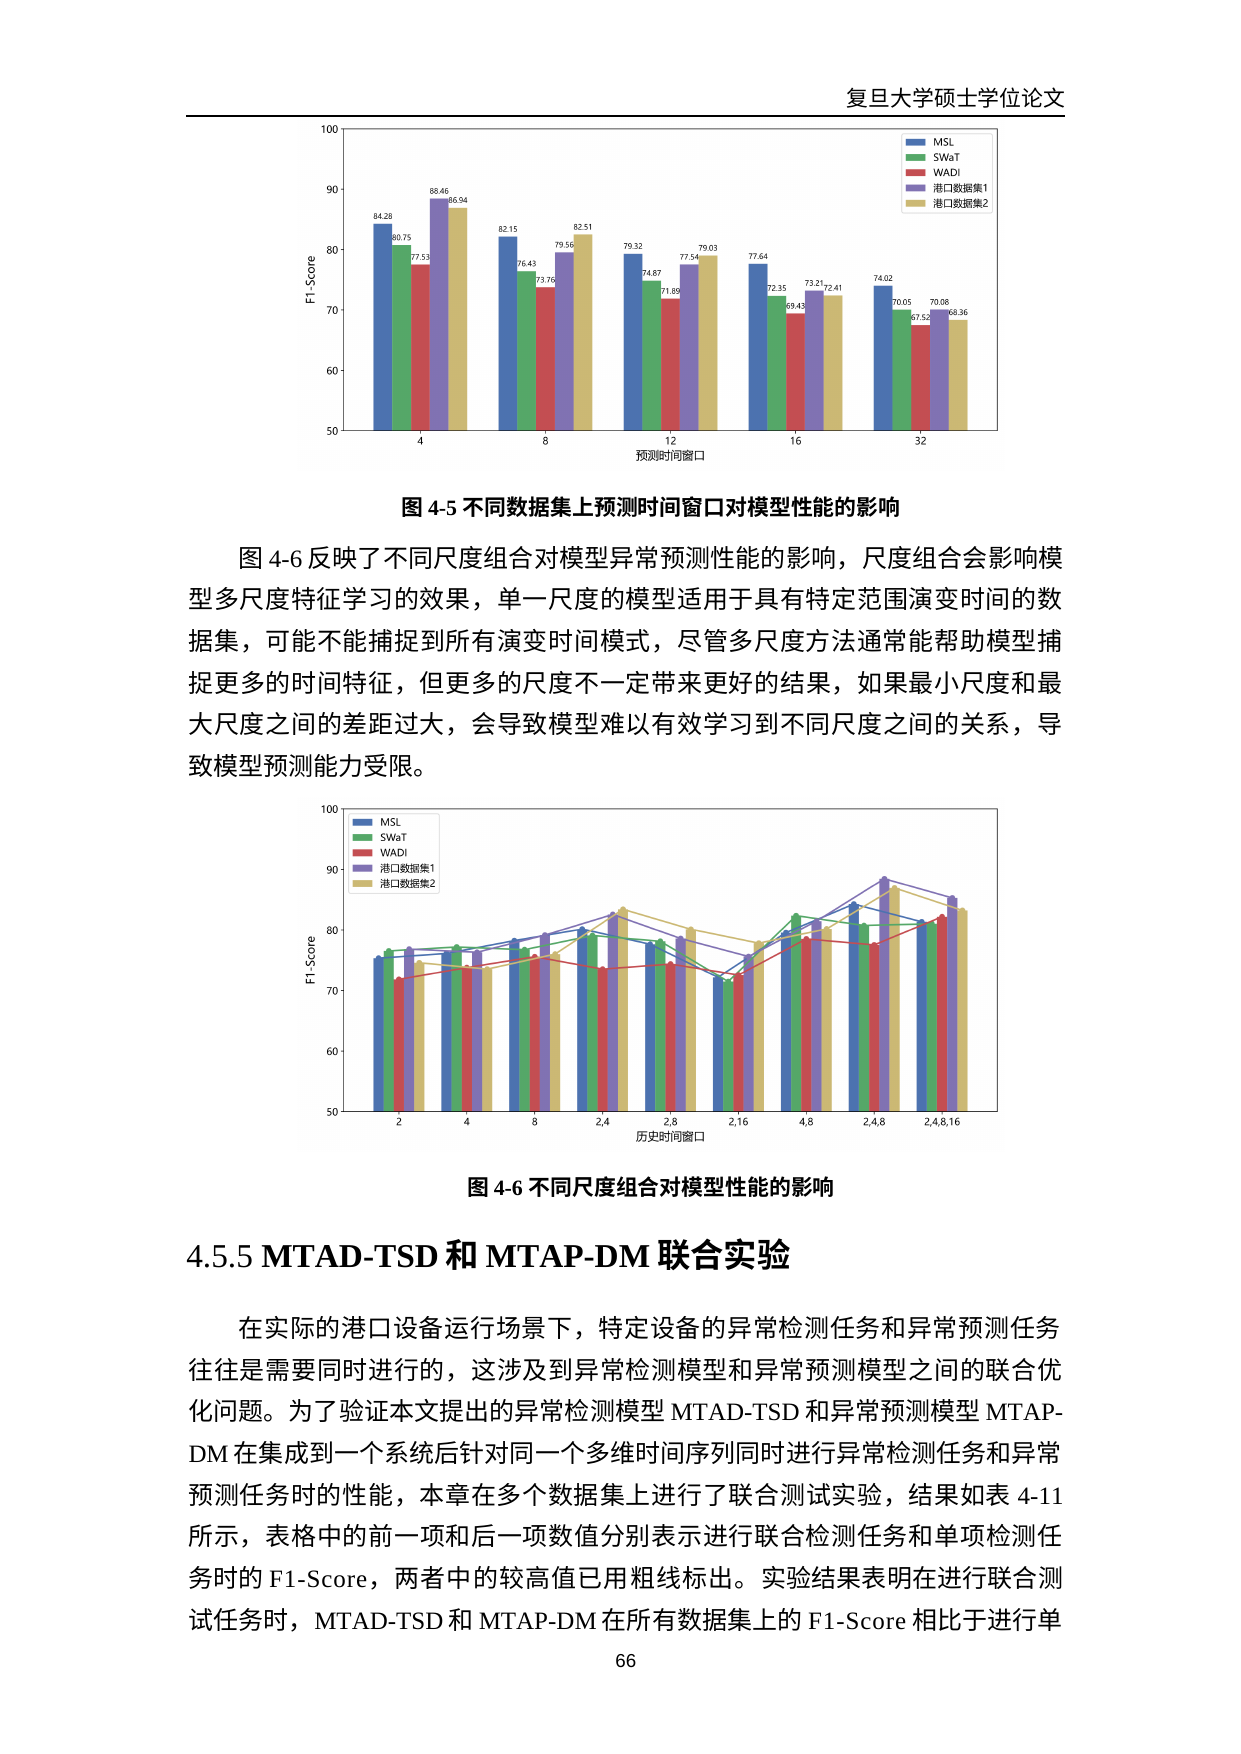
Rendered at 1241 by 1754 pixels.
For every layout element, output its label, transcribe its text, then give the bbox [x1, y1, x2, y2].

text 图4-6反映了不同尺度组合对模型异常预测性能的影响，尺度组合会影响模型多尺度特征学习的效果，单一尺度的模型适用于具有特定范围演变时间的数据集，可能不能捕捉到所有演变时间模式，尽管多尺度方法通常能帮助模型捕捉更多的时间特征，但更多的尺度不一定带来更好的结果，如果最小尺度和最大尺度之间的差距过大，会导致模型难以有效学习到不同尺度之间的关系，导致模型预测能力受限。 [188, 534, 1063, 784]
text 图4-5 不同数据集上预测时间窗口对模型性能的影响 [188, 490, 1063, 521]
picture [296, 117, 1006, 471]
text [188, 1304, 1063, 1637]
text 图4-6 不同尺度组合对模型性能的影响 [188, 1170, 1063, 1202]
subtitle MTAD-TSD和MTAP-DM联合实验 [186, 1229, 1065, 1277]
picture [296, 797, 1006, 1152]
